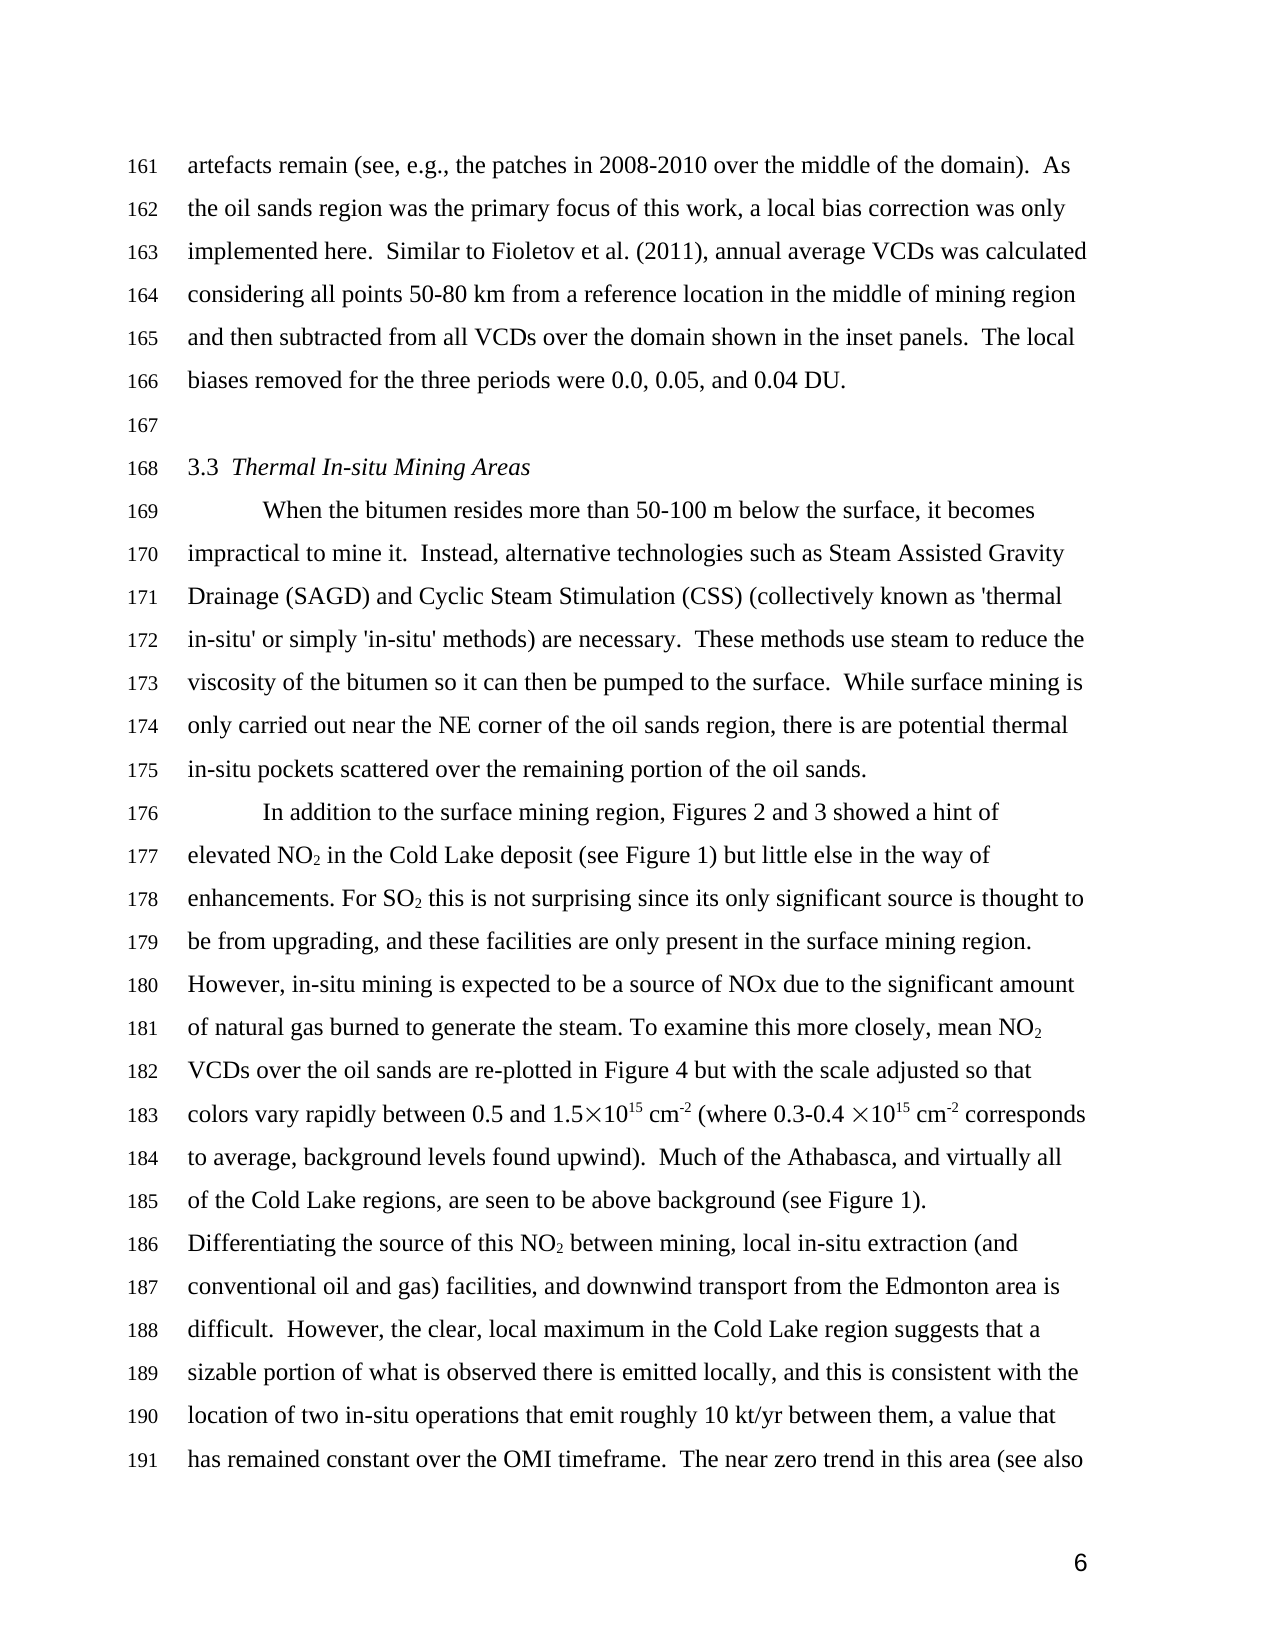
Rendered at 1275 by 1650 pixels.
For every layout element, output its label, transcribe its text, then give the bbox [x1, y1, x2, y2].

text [187, 797, 1087, 1472]
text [187, 150, 1087, 394]
text When the bitumen resides more than 50-100 m below the surface, it becomes impractical to mine it. Instead, alternative technologies such as Steam Assisted Gravity Drainage (SAGD) and Cyclic Steam Stimulation (CSS) (collectively known as 'thermal in-situ' or simply 'in-situ' methods) are necessary. These methods use steam to reduce the viscosity of the bitumen so it can then be pumped to the surface. While surface mining is only carried out near the NE corner of the oil sands region, there is are potential thermal in-situ pockets scattered over the remaining portion of the oil sands. [187, 495, 1087, 782]
text 3.3 Thermal In-situ Mining Areas [187, 452, 1087, 481]
